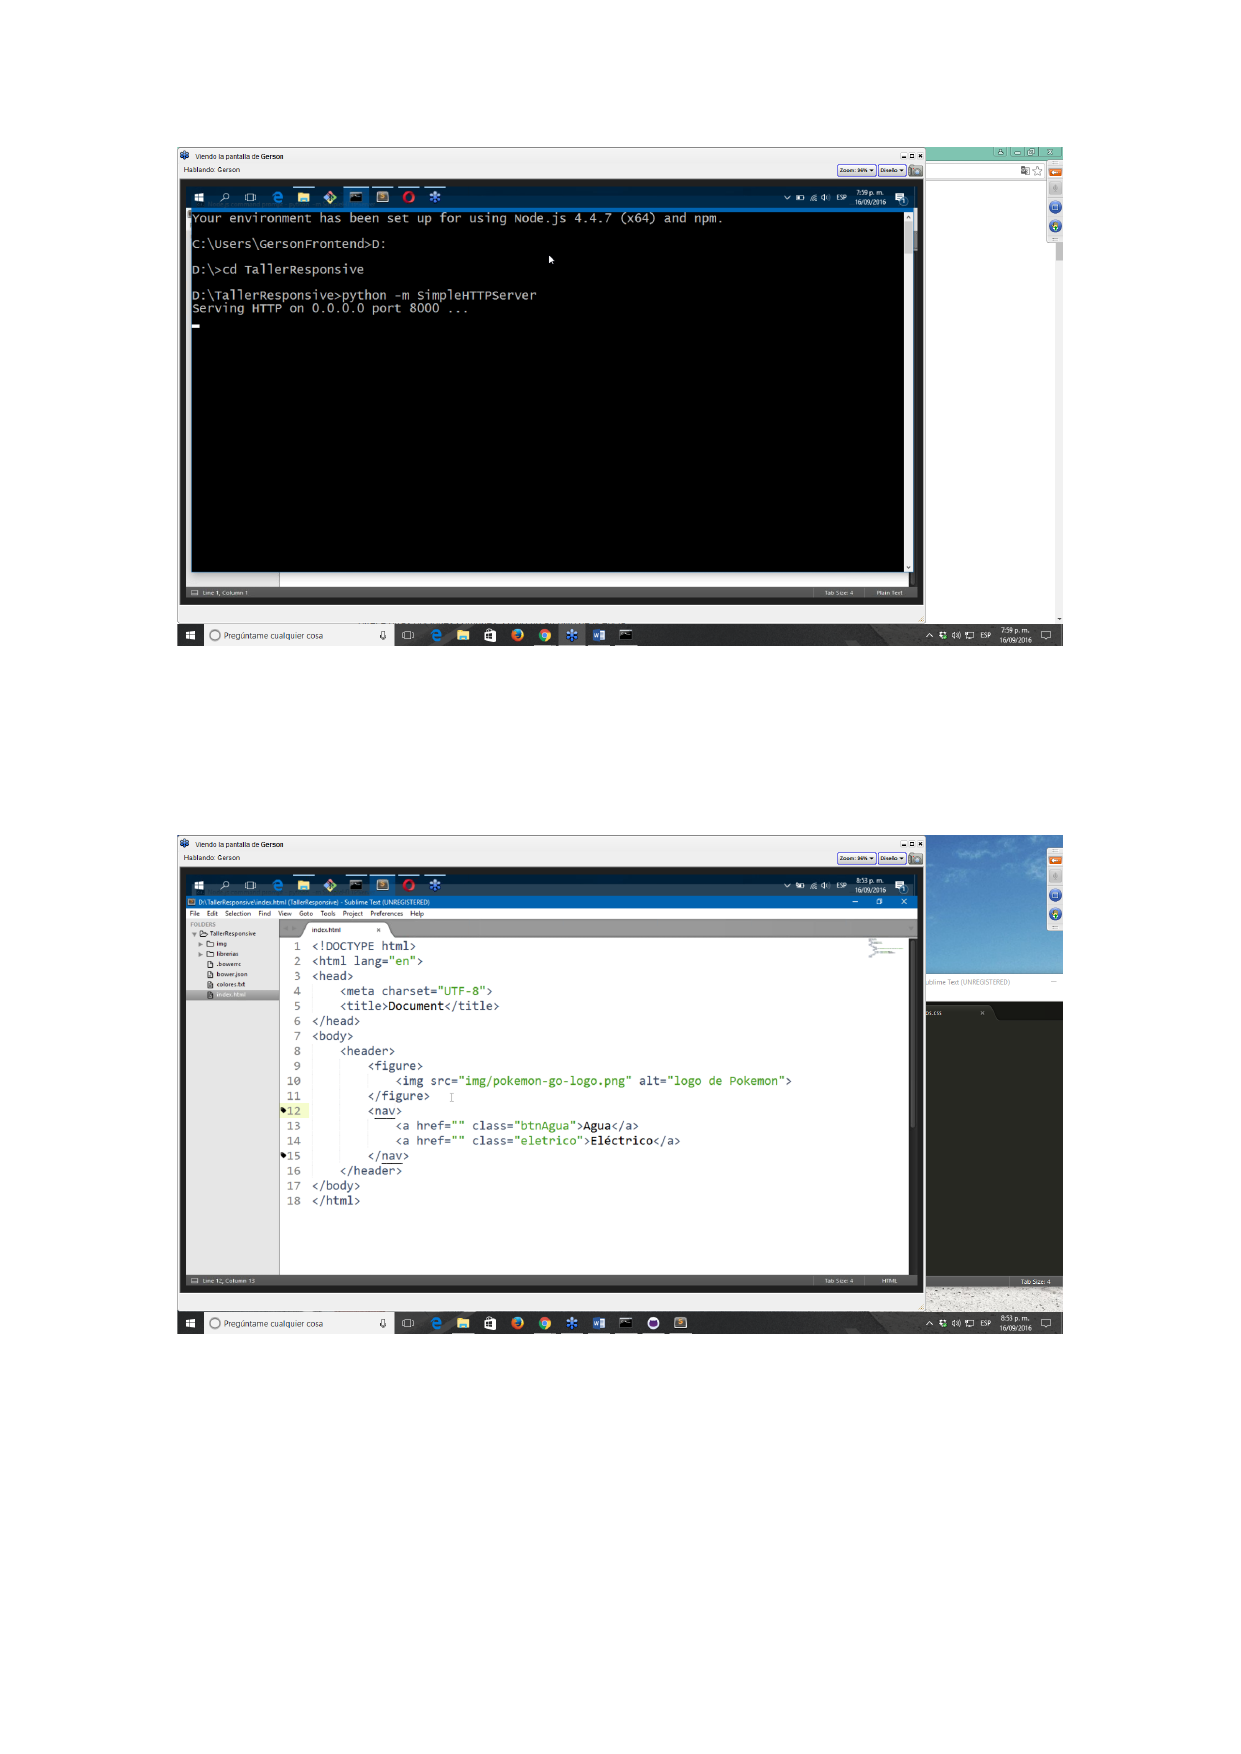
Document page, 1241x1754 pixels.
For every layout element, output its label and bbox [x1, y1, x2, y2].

picture [177, 835, 1063, 1334]
picture [177, 147, 1063, 646]
